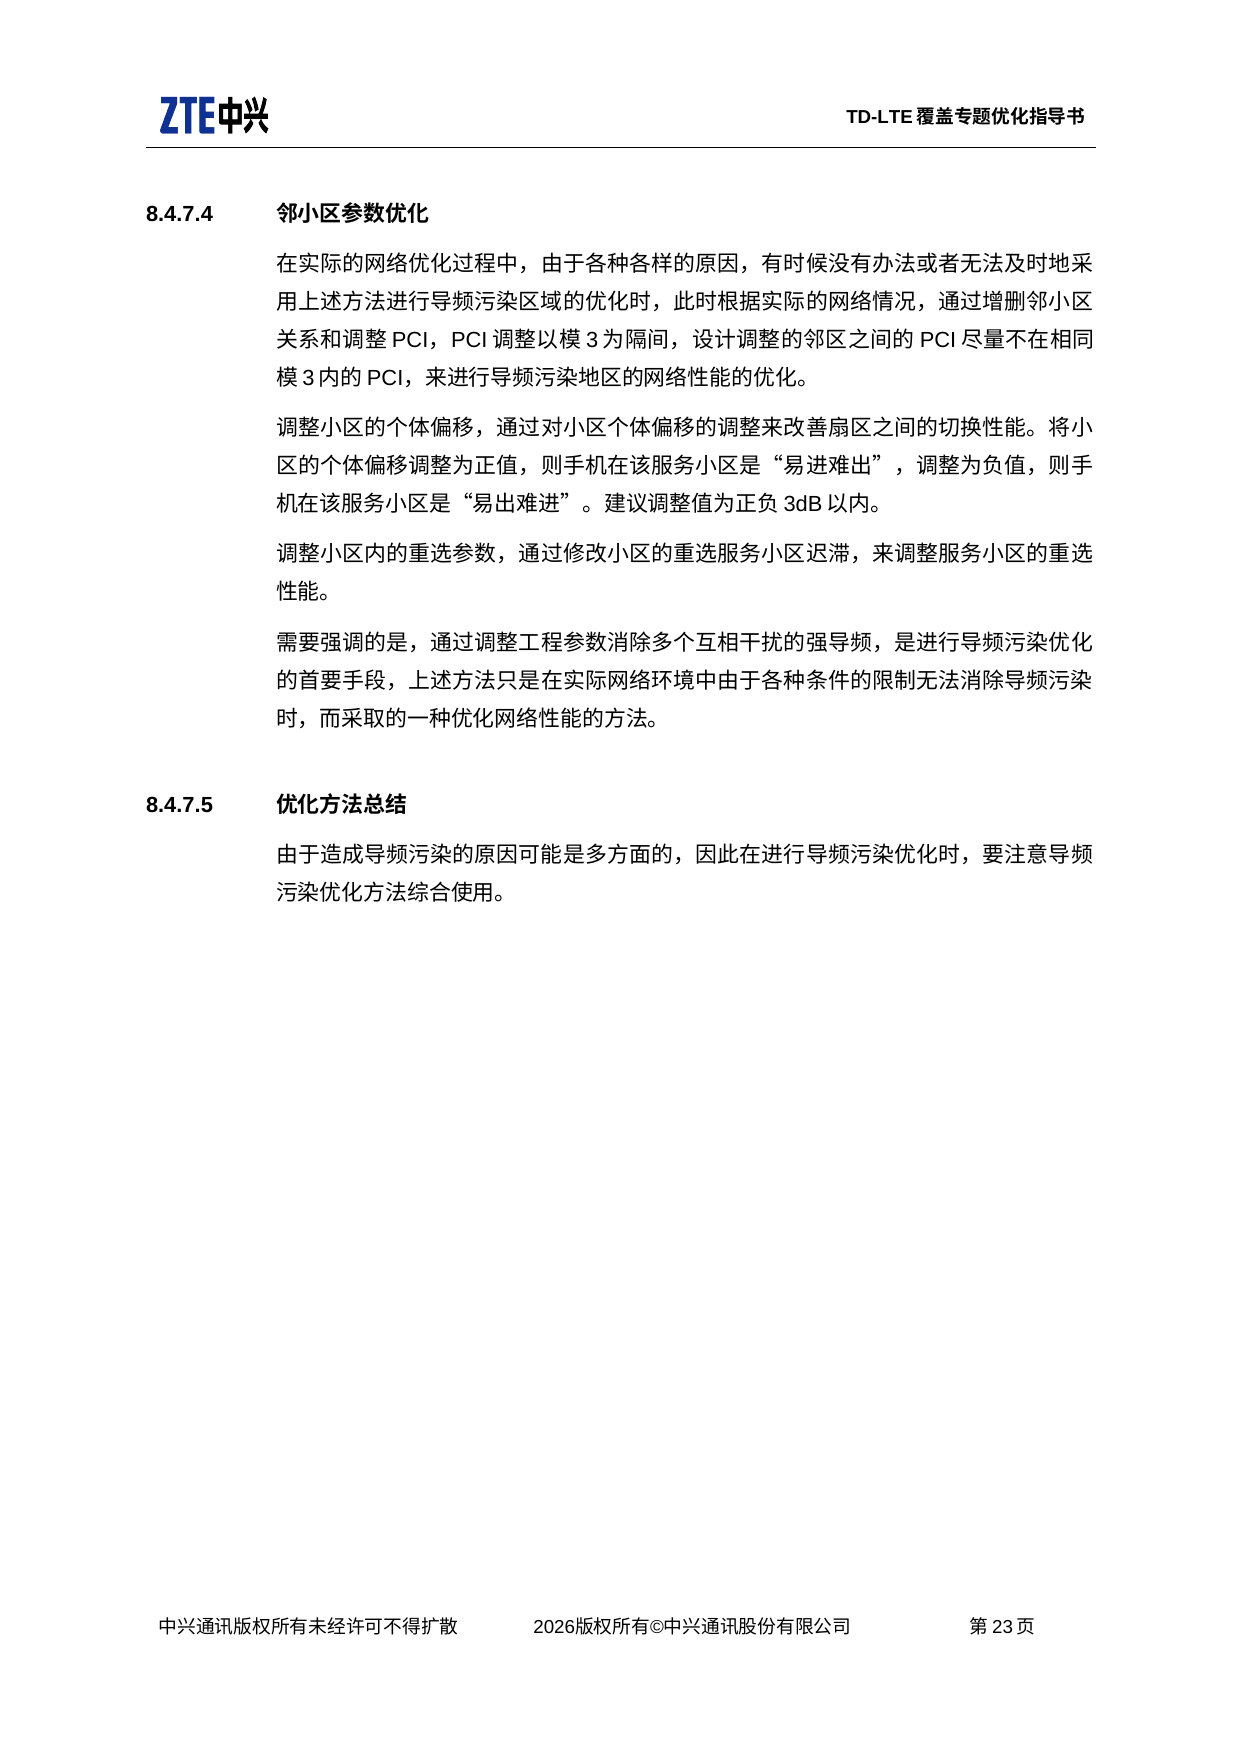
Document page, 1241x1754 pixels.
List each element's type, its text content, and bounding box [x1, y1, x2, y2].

text 需要强调的是，通过调整工程参数消除多个互相干扰的强导频，是进行导频污染优化的首要手段，上述方法只是在实际网络环境中由于各种条件的限制无法消除导频污染时，而采取的一种优化网络性能的方法。 [276, 625, 1094, 732]
subtitle 优化方法总结 [146, 788, 1094, 818]
text 在实际的网络优化过程中，由于各种各样的原因，有时候没有办法或者无法及时地采用上述方法进行导频污染区域的优化时，此时根据实际的网络情况，通过增删邻小区关系和调整PCI，PCI调整以模3为隔间，设计调整的邻区之间的PCI尽量不在相同模3内的PCI，来进行导频污染地区的网络性能的优化。 [276, 246, 1094, 391]
text 调整小区内的重选参数，通过修改小区的重选服务小区迟滞，来调整服务小区的重选性能。 [276, 536, 1094, 606]
picture [157, 96, 273, 134]
text 由于造成导频污染的原因可能是多方面的，因此在进行导频污染优化时，要注意导频污染优化方法综合使用。 [276, 837, 1094, 906]
text 调整小区的个体偏移，通过对小区个体偏移的调整来改善扇区之间的切换性能。将小区的个体偏移调整为正值，则手机在该服务小区是“易进难出”，调整为负值，则手机在该服务小区是“易出难进”。建议调整值为正负3dB以内。 [276, 410, 1094, 518]
subtitle 邻小区参数优化 [146, 198, 1094, 228]
